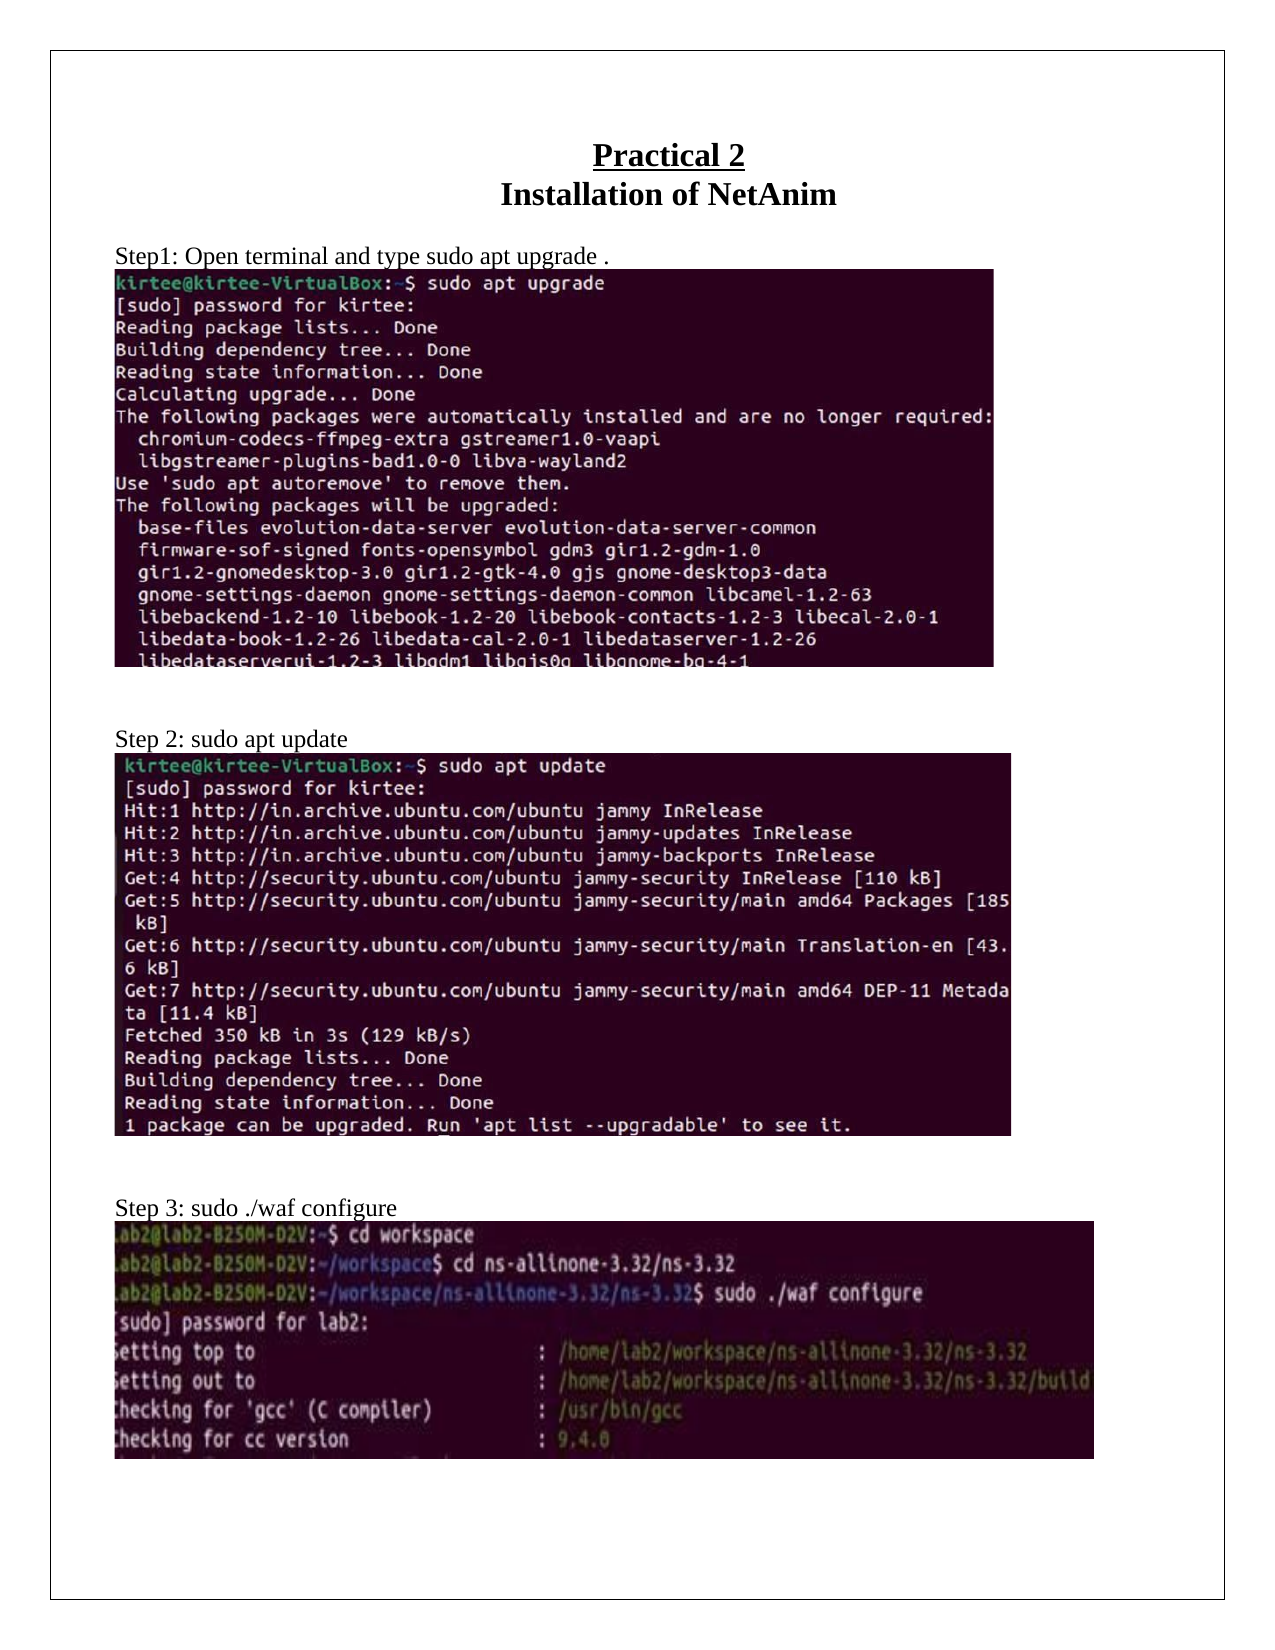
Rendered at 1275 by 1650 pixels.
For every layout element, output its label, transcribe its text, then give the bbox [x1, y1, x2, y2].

text Practical 2 [114, 135, 1223, 174]
text Step 3: sudo ./waf configure [114, 1193, 1223, 1222]
text Installation of NetAnim [114, 174, 1223, 212]
picture [114, 753, 1012, 1136]
text Step 2: sudo apt update [114, 724, 1223, 753]
picture [114, 1221, 1094, 1459]
picture [114, 269, 994, 667]
text Step1: Open terminal and type sudo apt upgrade . [114, 241, 1223, 269]
